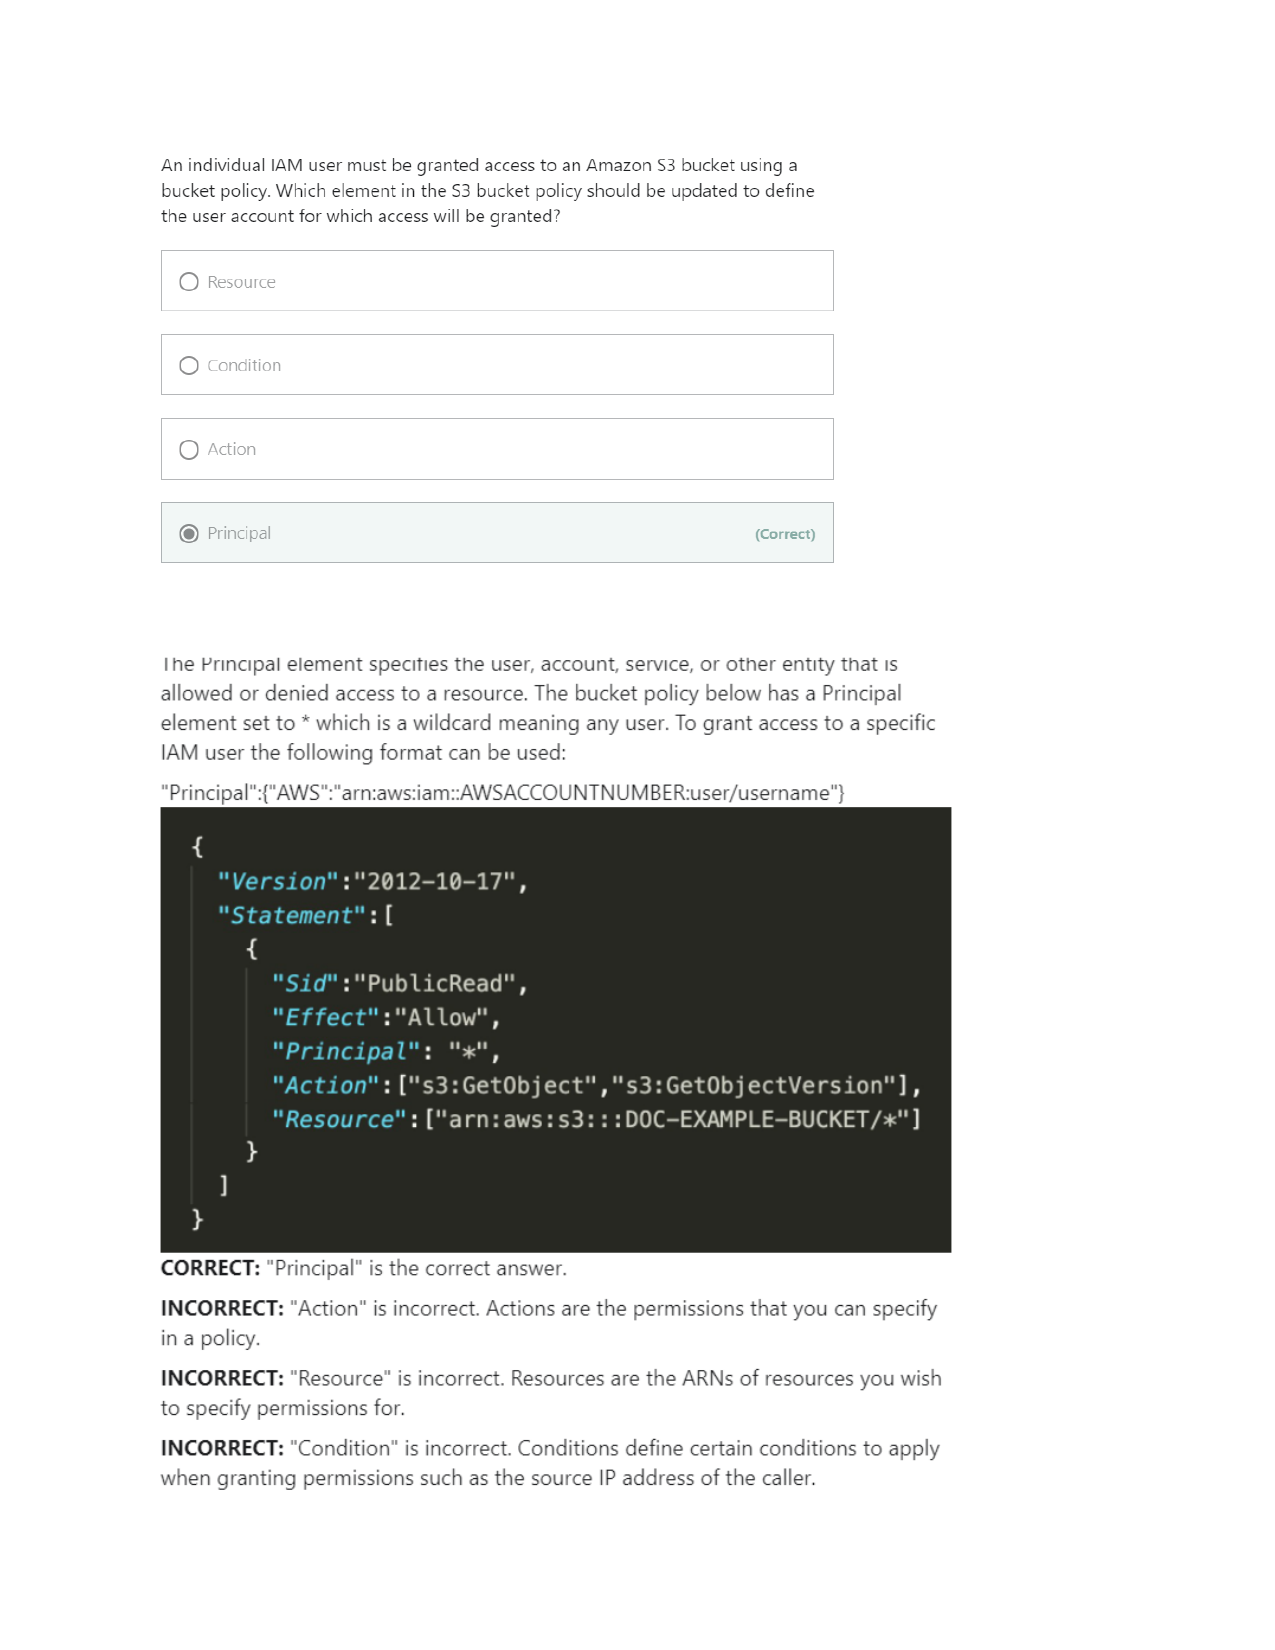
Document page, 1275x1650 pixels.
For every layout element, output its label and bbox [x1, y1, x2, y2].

picture [150, 150, 857, 582]
picture [150, 647, 974, 1497]
